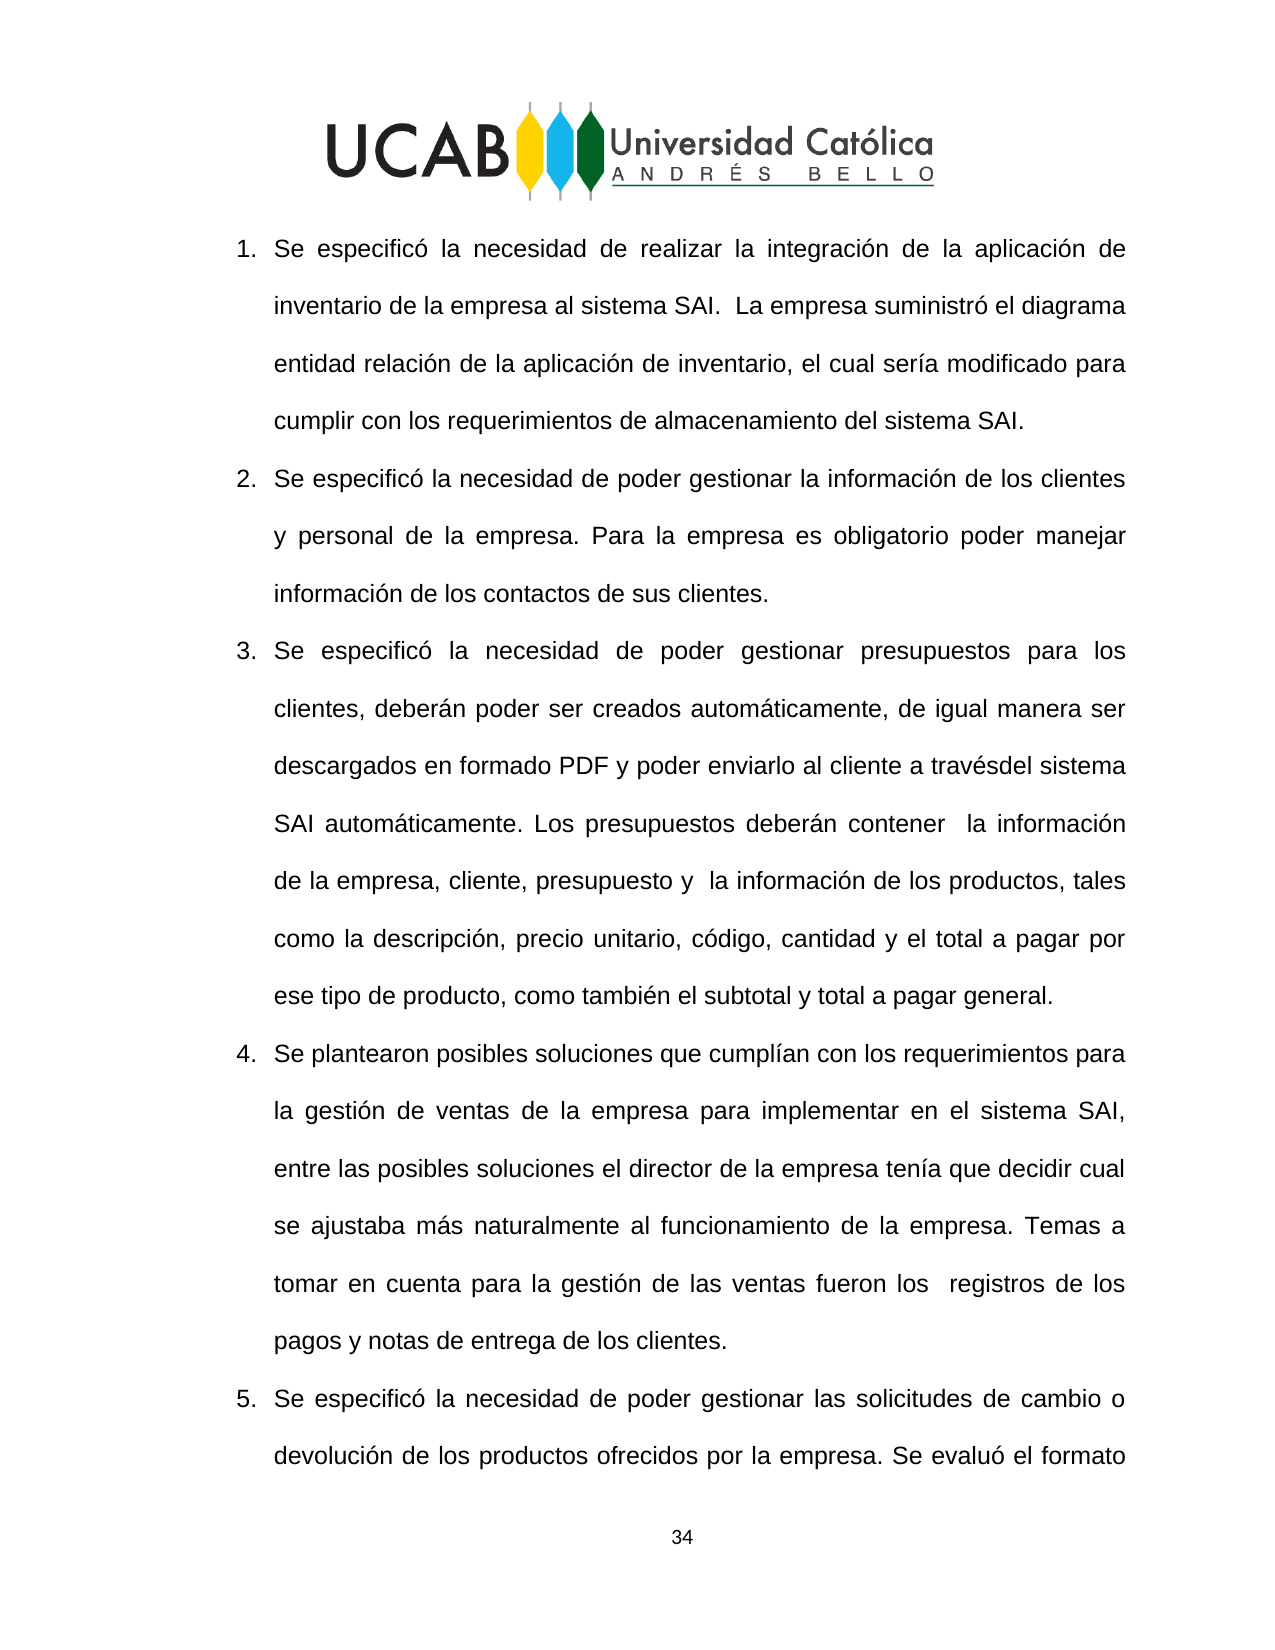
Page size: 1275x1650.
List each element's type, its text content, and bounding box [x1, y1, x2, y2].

list Se especificó la necesidad de poder gestionar la información de los clientes y personal de la empresa. Para la empresa es obligatorio poder manejar información de los contactos de sus clientes. [236, 464, 1127, 608]
list Se especificó la necesidad de poder gestionar presupuestos para los clientes, deberán poder ser creados automáticamente, de igual manera ser descargados en formado PDF y poder enviarlo al cliente a travésdel sistema SAI automáticamente. Los presupuestos deberán contener la información de la empresa, cliente, presupuesto y la información de los productos, tales como la descripción, precio unitario, código, cantidad y el total a pagar por ese tipo de producto, como también el subtotal y total a pagar general. [236, 636, 1127, 1010]
list Se especificó la necesidad de realizar la integración de la aplicación de inventario de la empresa al sistema SAI. La empresa suministró el diagrama entidad relación de la aplicación de inventario, el cual sería modificado para cumplir con los requerimientos de almacenamiento del sistema SAI. [236, 234, 1127, 435]
list Se plantearon posibles soluciones que cumplían con los requerimientos para la gestión de ventas de la empresa para implementar en el sistema SAI, entre las posibles soluciones el director de la empresa tenía que decidir cual se ajustaba más naturalmente al funcionamiento de la empresa. Temas a tomar en cuenta para la gestión de las ventas fueron los registros de los pagos y notas de entrega de los clientes. [236, 1039, 1127, 1355]
picture [327, 102, 934, 201]
